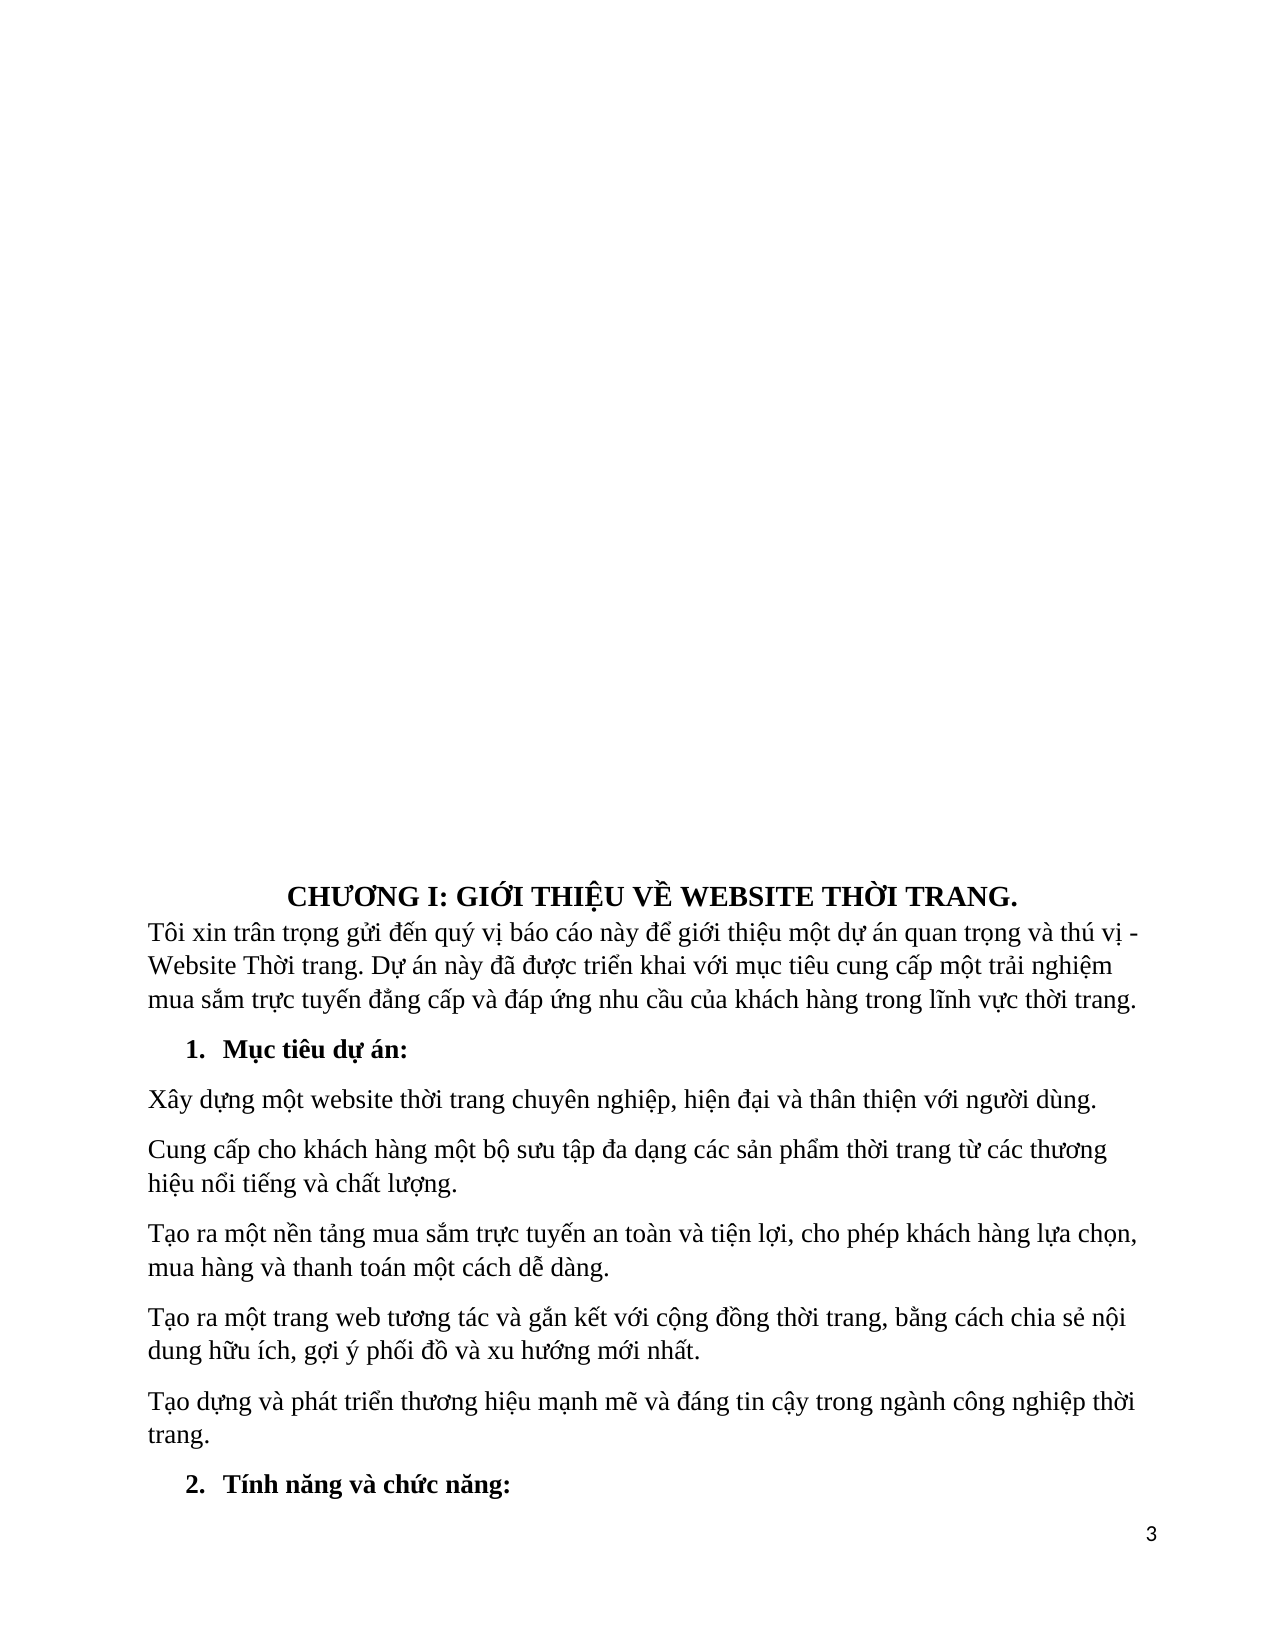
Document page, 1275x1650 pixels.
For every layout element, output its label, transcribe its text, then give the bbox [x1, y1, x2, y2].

text Tạo dựng và phát triển thương hiệu mạnh mẽ và đáng tin cậy trong ngành công nghiệp thời trang. [148, 1385, 1157, 1449]
text Cung cấp cho khách hàng một bộ sưu tập đa dạng các sản phẩm thời trang từ các thương hiệu nổi tiếng và chất lượng. [148, 1133, 1157, 1198]
list Tính năng và chức năng: [185, 1468, 1157, 1499]
text Tạo ra một nền tảng mua sắm trực tuyến an toàn và tiện lợi, cho phép khách hàng lựa chọn, mua hàng và thanh toán một cách dễ dàng. [148, 1217, 1157, 1282]
list Mục tiêu dự án: [185, 1033, 1157, 1064]
subtitle CHƯƠNG I: GIỚI THIỆU VỀ WEBSITE THỜI TRANG. [148, 879, 1157, 913]
text Tạo ra một trang web tương tác và gắn kết với cộng đồng thời trang, bằng cách chia sẻ nội dung hữu ích, gợi ý phối đồ và xu hướng mới nhất. [148, 1301, 1157, 1366]
text Tôi xin trân trọng gửi đến quý vị báo cáo này để giới thiệu một dự án quan trọng và thú vị - Website Thời trang. Dự án này đã được triển khai với mục tiêu cung cấp một trải nghiệm mua sắm trực tuyến đẳng cấp và đáp ứng nhu cầu của khách hàng trong lĩnh vực thời trang. [148, 916, 1157, 1014]
text Xây dựng một website thời trang chuyên nghiệp, hiện đại và thân thiện với người dùng. [148, 1083, 1157, 1114]
